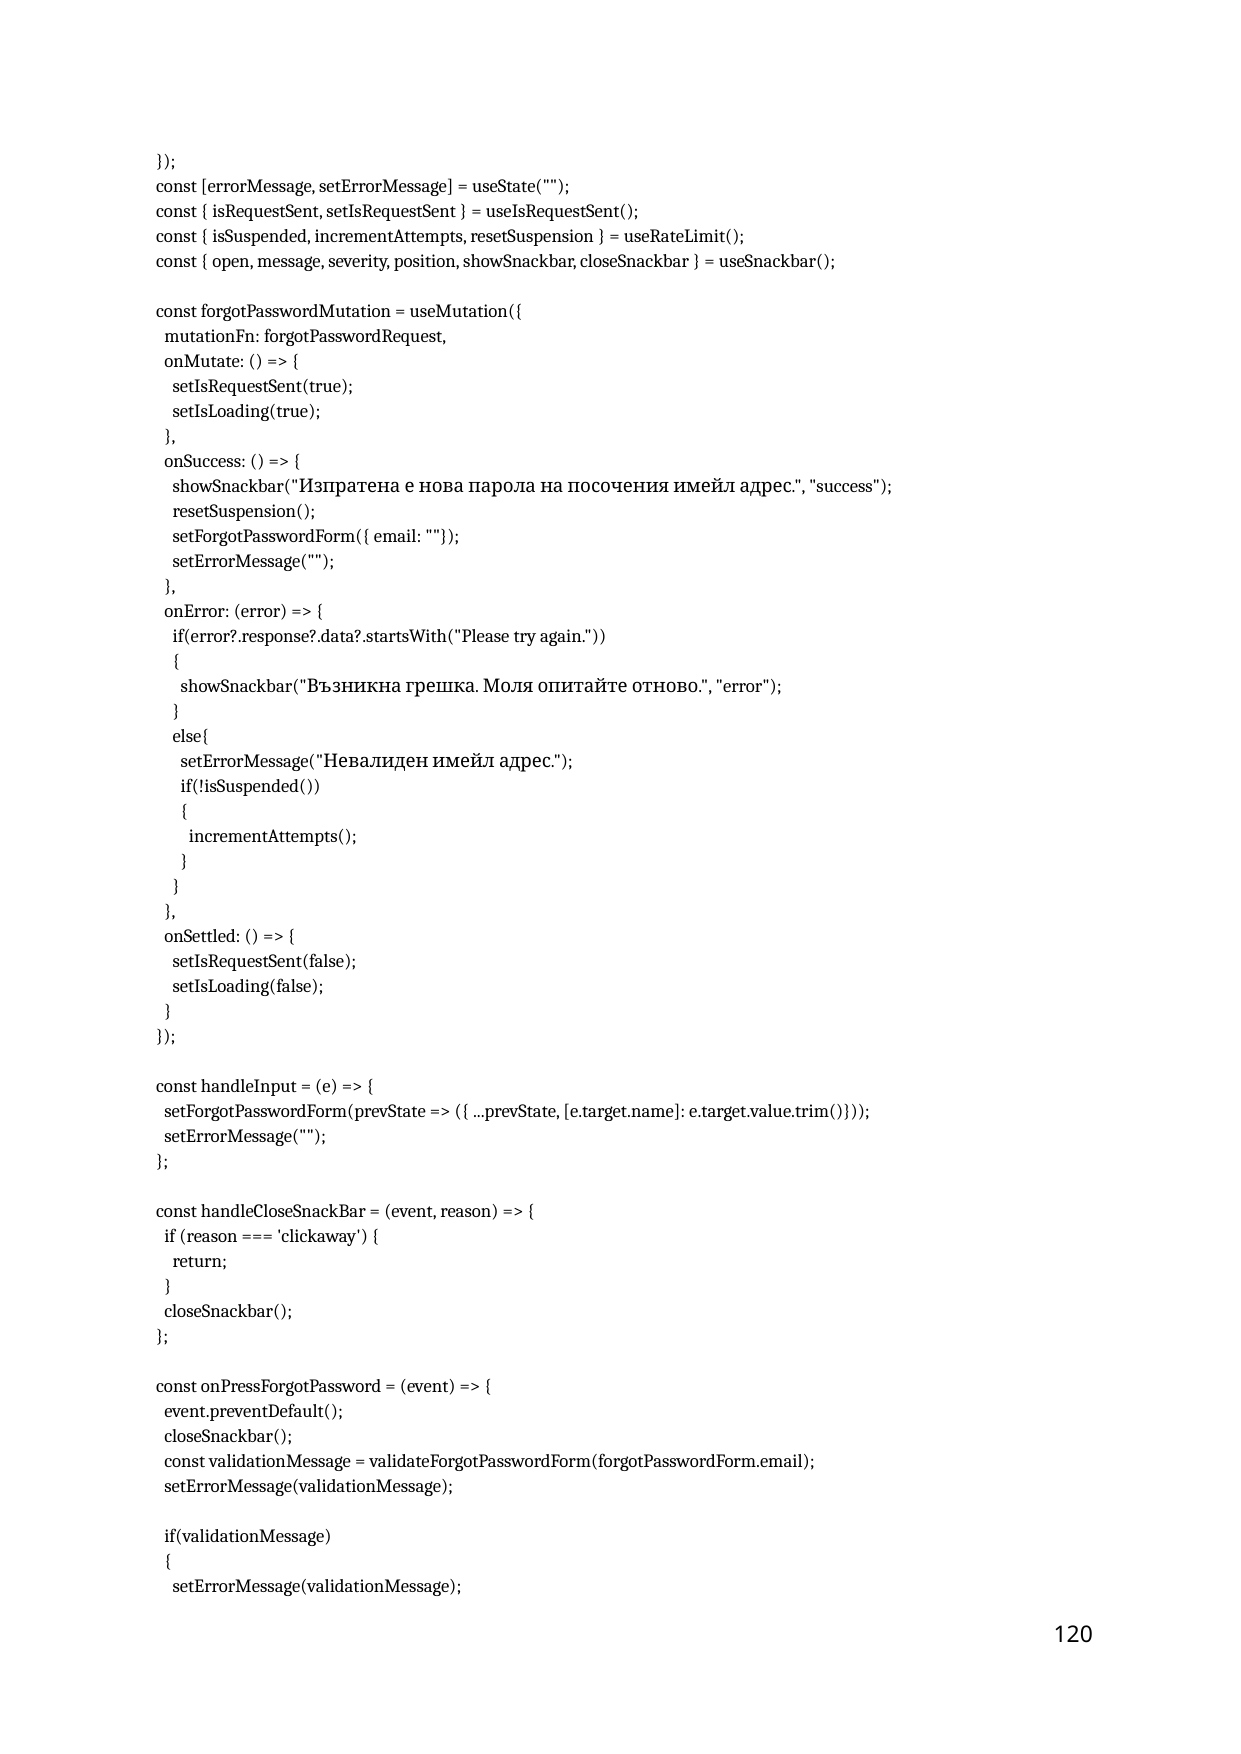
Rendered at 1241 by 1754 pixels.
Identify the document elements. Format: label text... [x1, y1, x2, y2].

text const { open, message, severity, position, showSnackbar, closeSnackbar } = useSnackbar(); [148, 248, 1093, 273]
text } [148, 1273, 1093, 1298]
text resetSuspension(); [148, 498, 1093, 523]
text const handleCloseSnackBar = (event, reason) => { [148, 1198, 1093, 1223]
text setIsLoading(true); [148, 398, 1093, 423]
text setIsLoading(false); [148, 973, 1093, 998]
text const { isSuspended, incrementAttempts, resetSuspension } = useRateLimit(); [148, 223, 1093, 248]
text incrementAttempts(); [148, 823, 1093, 848]
text } [148, 998, 1093, 1023]
text } [148, 848, 1093, 873]
text if(!isSuspended()) [148, 773, 1093, 798]
text setForgotPasswordForm(prevState => ({ ...prevState, [e.target.name]: e.target.value.trim()})); [148, 1098, 1093, 1123]
text }); [148, 148, 1093, 173]
text const validationMessage = validateForgotPasswordForm(forgotPasswordForm.email); [148, 1448, 1093, 1473]
text { [148, 1548, 1093, 1573]
text mutationFn: forgotPasswordRequest, [148, 323, 1093, 348]
text }); [148, 1023, 1093, 1048]
text showSnackbar("Изпратена е нова парола на посочения имейл адрес.", "success"); [148, 473, 1093, 498]
text if(error?.response?.data?.startsWith("Please try again.")) [148, 623, 1093, 648]
text }, [148, 898, 1093, 923]
text }, [148, 573, 1093, 598]
text setIsRequestSent(true); [148, 373, 1093, 398]
text setErrorMessage(validationMessage); [148, 1573, 1093, 1598]
text }; [148, 1148, 1093, 1173]
text setErrorMessage(validationMessage); [148, 1473, 1093, 1498]
text const { isRequestSent, setIsRequestSent } = useIsRequestSent(); [148, 198, 1093, 223]
text return; [148, 1248, 1093, 1273]
text const handleInput = (e) => { [148, 1073, 1093, 1098]
text const forgotPasswordMutation = useMutation({ [148, 298, 1093, 323]
text } [148, 873, 1093, 898]
text } [148, 698, 1093, 723]
text setErrorMessage("Невалиден имейл адрес."); [148, 748, 1093, 773]
text onMutate: () => { [148, 348, 1093, 373]
text showSnackbar("Възникна грешка. Моля опитайте отново.", "error"); [148, 673, 1093, 698]
text onSettled: () => { [148, 923, 1093, 948]
text }; [148, 1323, 1093, 1348]
text setErrorMessage(""); [148, 1123, 1093, 1148]
text const [errorMessage, setErrorMessage] = useState(""); [148, 173, 1093, 198]
text setErrorMessage(""); [148, 548, 1093, 573]
text event.preventDefault(); [148, 1398, 1093, 1423]
text { [148, 798, 1093, 823]
text { [148, 648, 1093, 673]
text setForgotPasswordForm({ email: ""}); [148, 523, 1093, 548]
text if(validationMessage) [148, 1523, 1093, 1548]
text onSuccess: () => { [148, 448, 1093, 473]
text closeSnackbar(); [148, 1423, 1093, 1448]
text else{ [148, 723, 1093, 748]
text closeSnackbar(); [148, 1298, 1093, 1323]
text setIsRequestSent(false); [148, 948, 1093, 973]
text const onPressForgotPassword = (event) => { [148, 1373, 1093, 1398]
text }, [148, 423, 1093, 448]
text if (reason === 'clickaway') { [148, 1223, 1093, 1248]
text onError: (error) => { [148, 598, 1093, 623]
